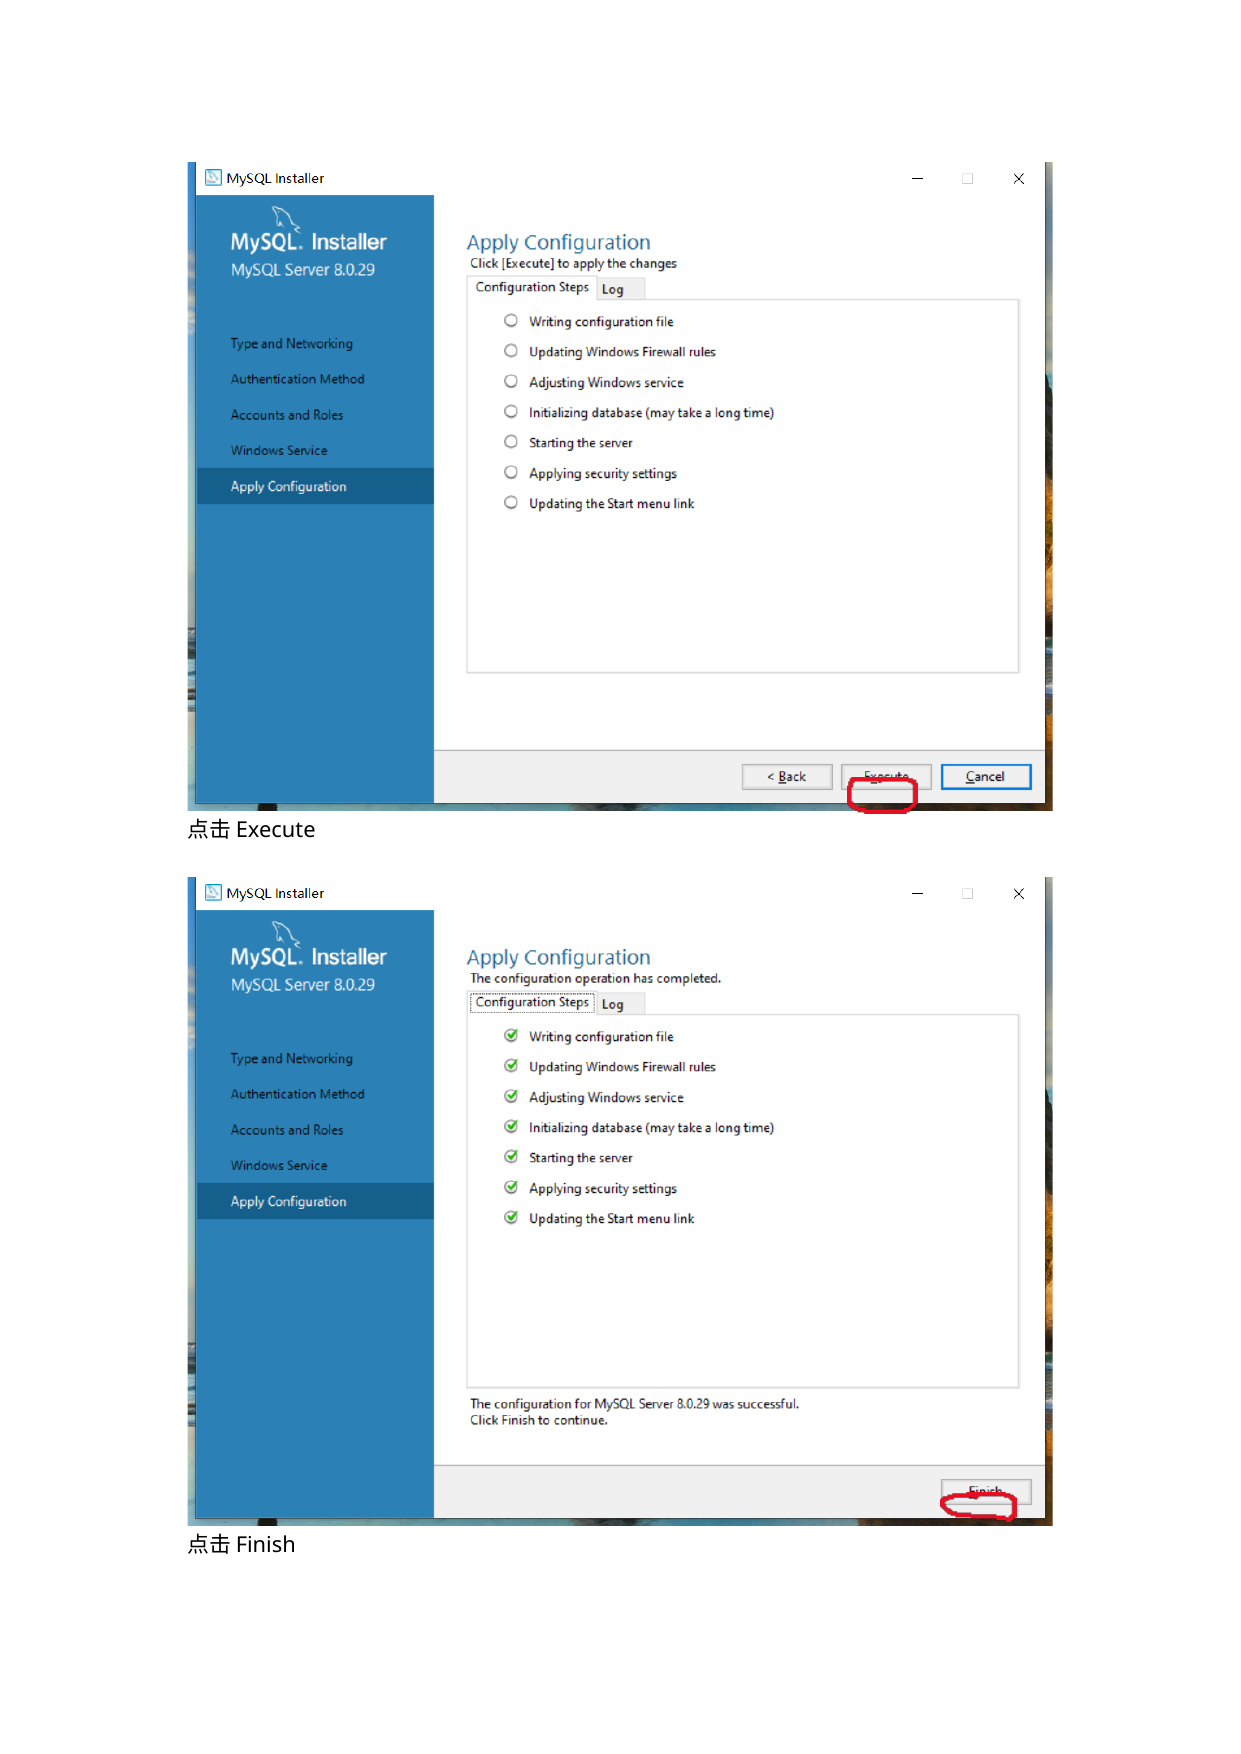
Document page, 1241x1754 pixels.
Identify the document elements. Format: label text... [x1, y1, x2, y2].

picture [187, 877, 1053, 1526]
text 点击Execute [187, 812, 1053, 844]
text 点击Finish [187, 1527, 1053, 1559]
picture [187, 162, 1053, 814]
